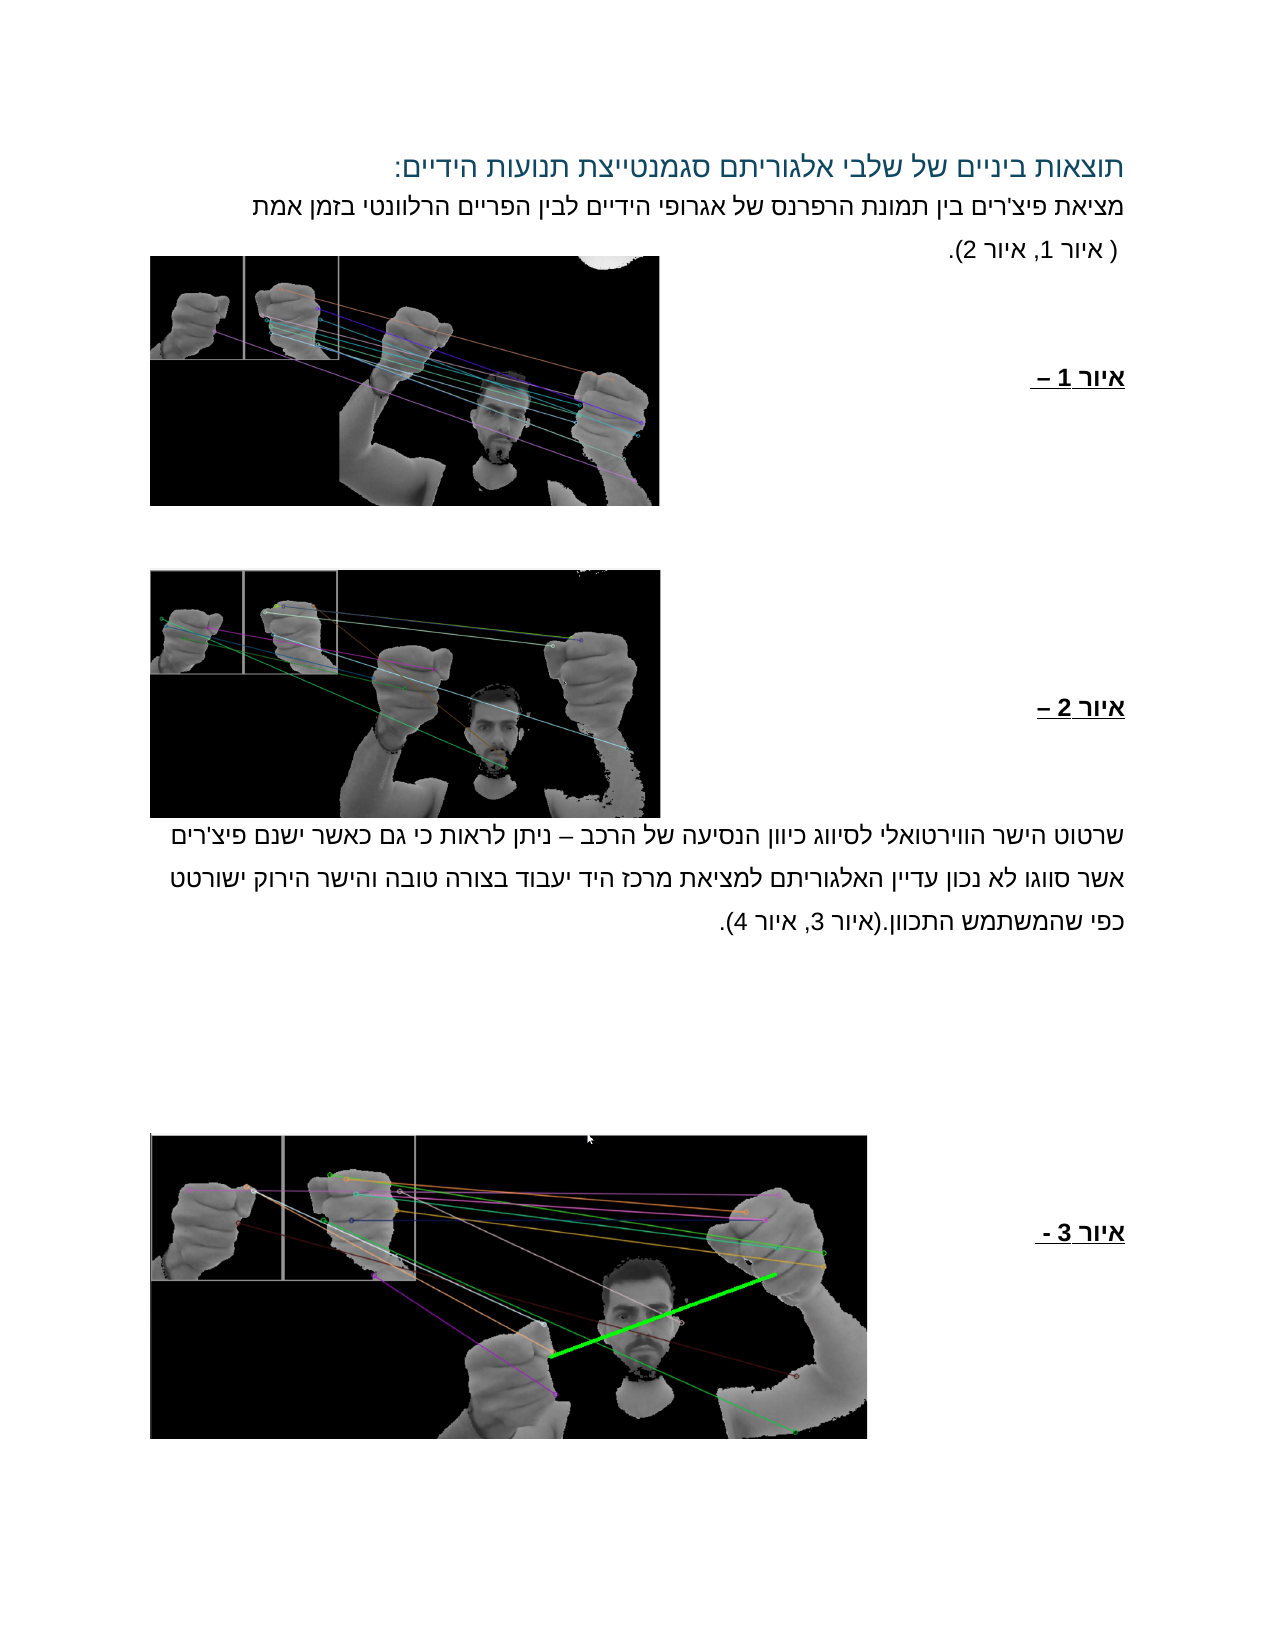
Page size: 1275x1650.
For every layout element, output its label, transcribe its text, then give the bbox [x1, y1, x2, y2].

text איור 1 – [660, 362, 1125, 391]
text איור 2 – [661, 693, 1125, 722]
picture [150, 256, 660, 506]
text שרטוט הישר הווירטואלי לסיווג כיוון הנסיעה של הרכב – ניתן לראות כי גם כאשר ישנם פיצ'רים אשר סווגו לא נכון עדיין האלגוריתם למציאת מרכז היד יעבוד בצורה טובה והישר הירוק ישורטט כפי שהמשתמש התכוון.(איור 3, איור 4). [150, 821, 1125, 982]
text איור 3 - [868, 1218, 1125, 1247]
text מציאת פיצ'רים בין תמונת הרפרנס של אגרופי הידיים לבין הפריים הרלוונטי בזמן אמת ( איור 1, איור 2). [150, 192, 1125, 264]
subtitle תוצאות ביניים של שלבי אלגוריתם סגמנטייצת תנועות הידיים: [150, 150, 1125, 183]
picture [150, 568, 661, 818]
picture [150, 1133, 868, 1439]
